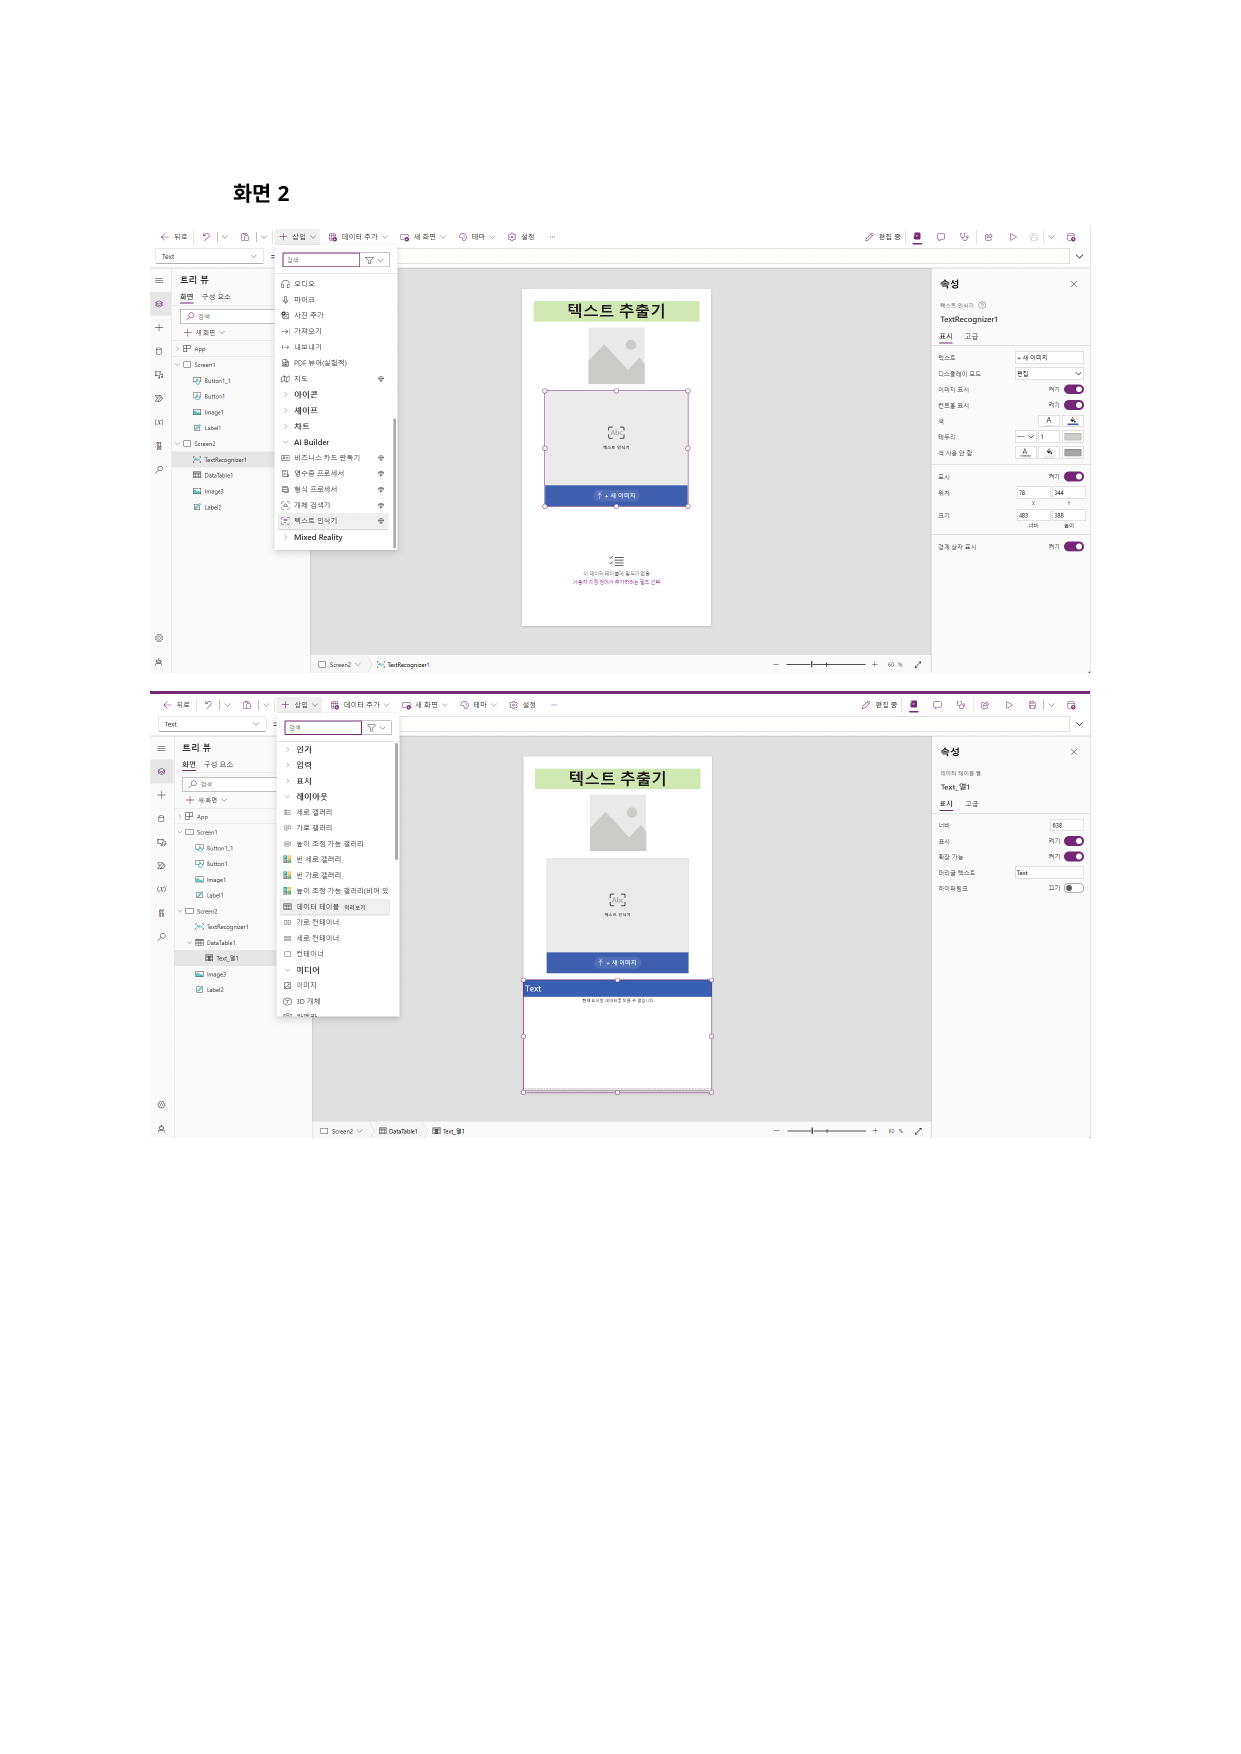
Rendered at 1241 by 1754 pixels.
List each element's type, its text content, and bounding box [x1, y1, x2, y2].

picture [150, 226, 1091, 673]
picture [150, 691, 1091, 1138]
subtitle 화면 2 [233, 177, 1090, 207]
